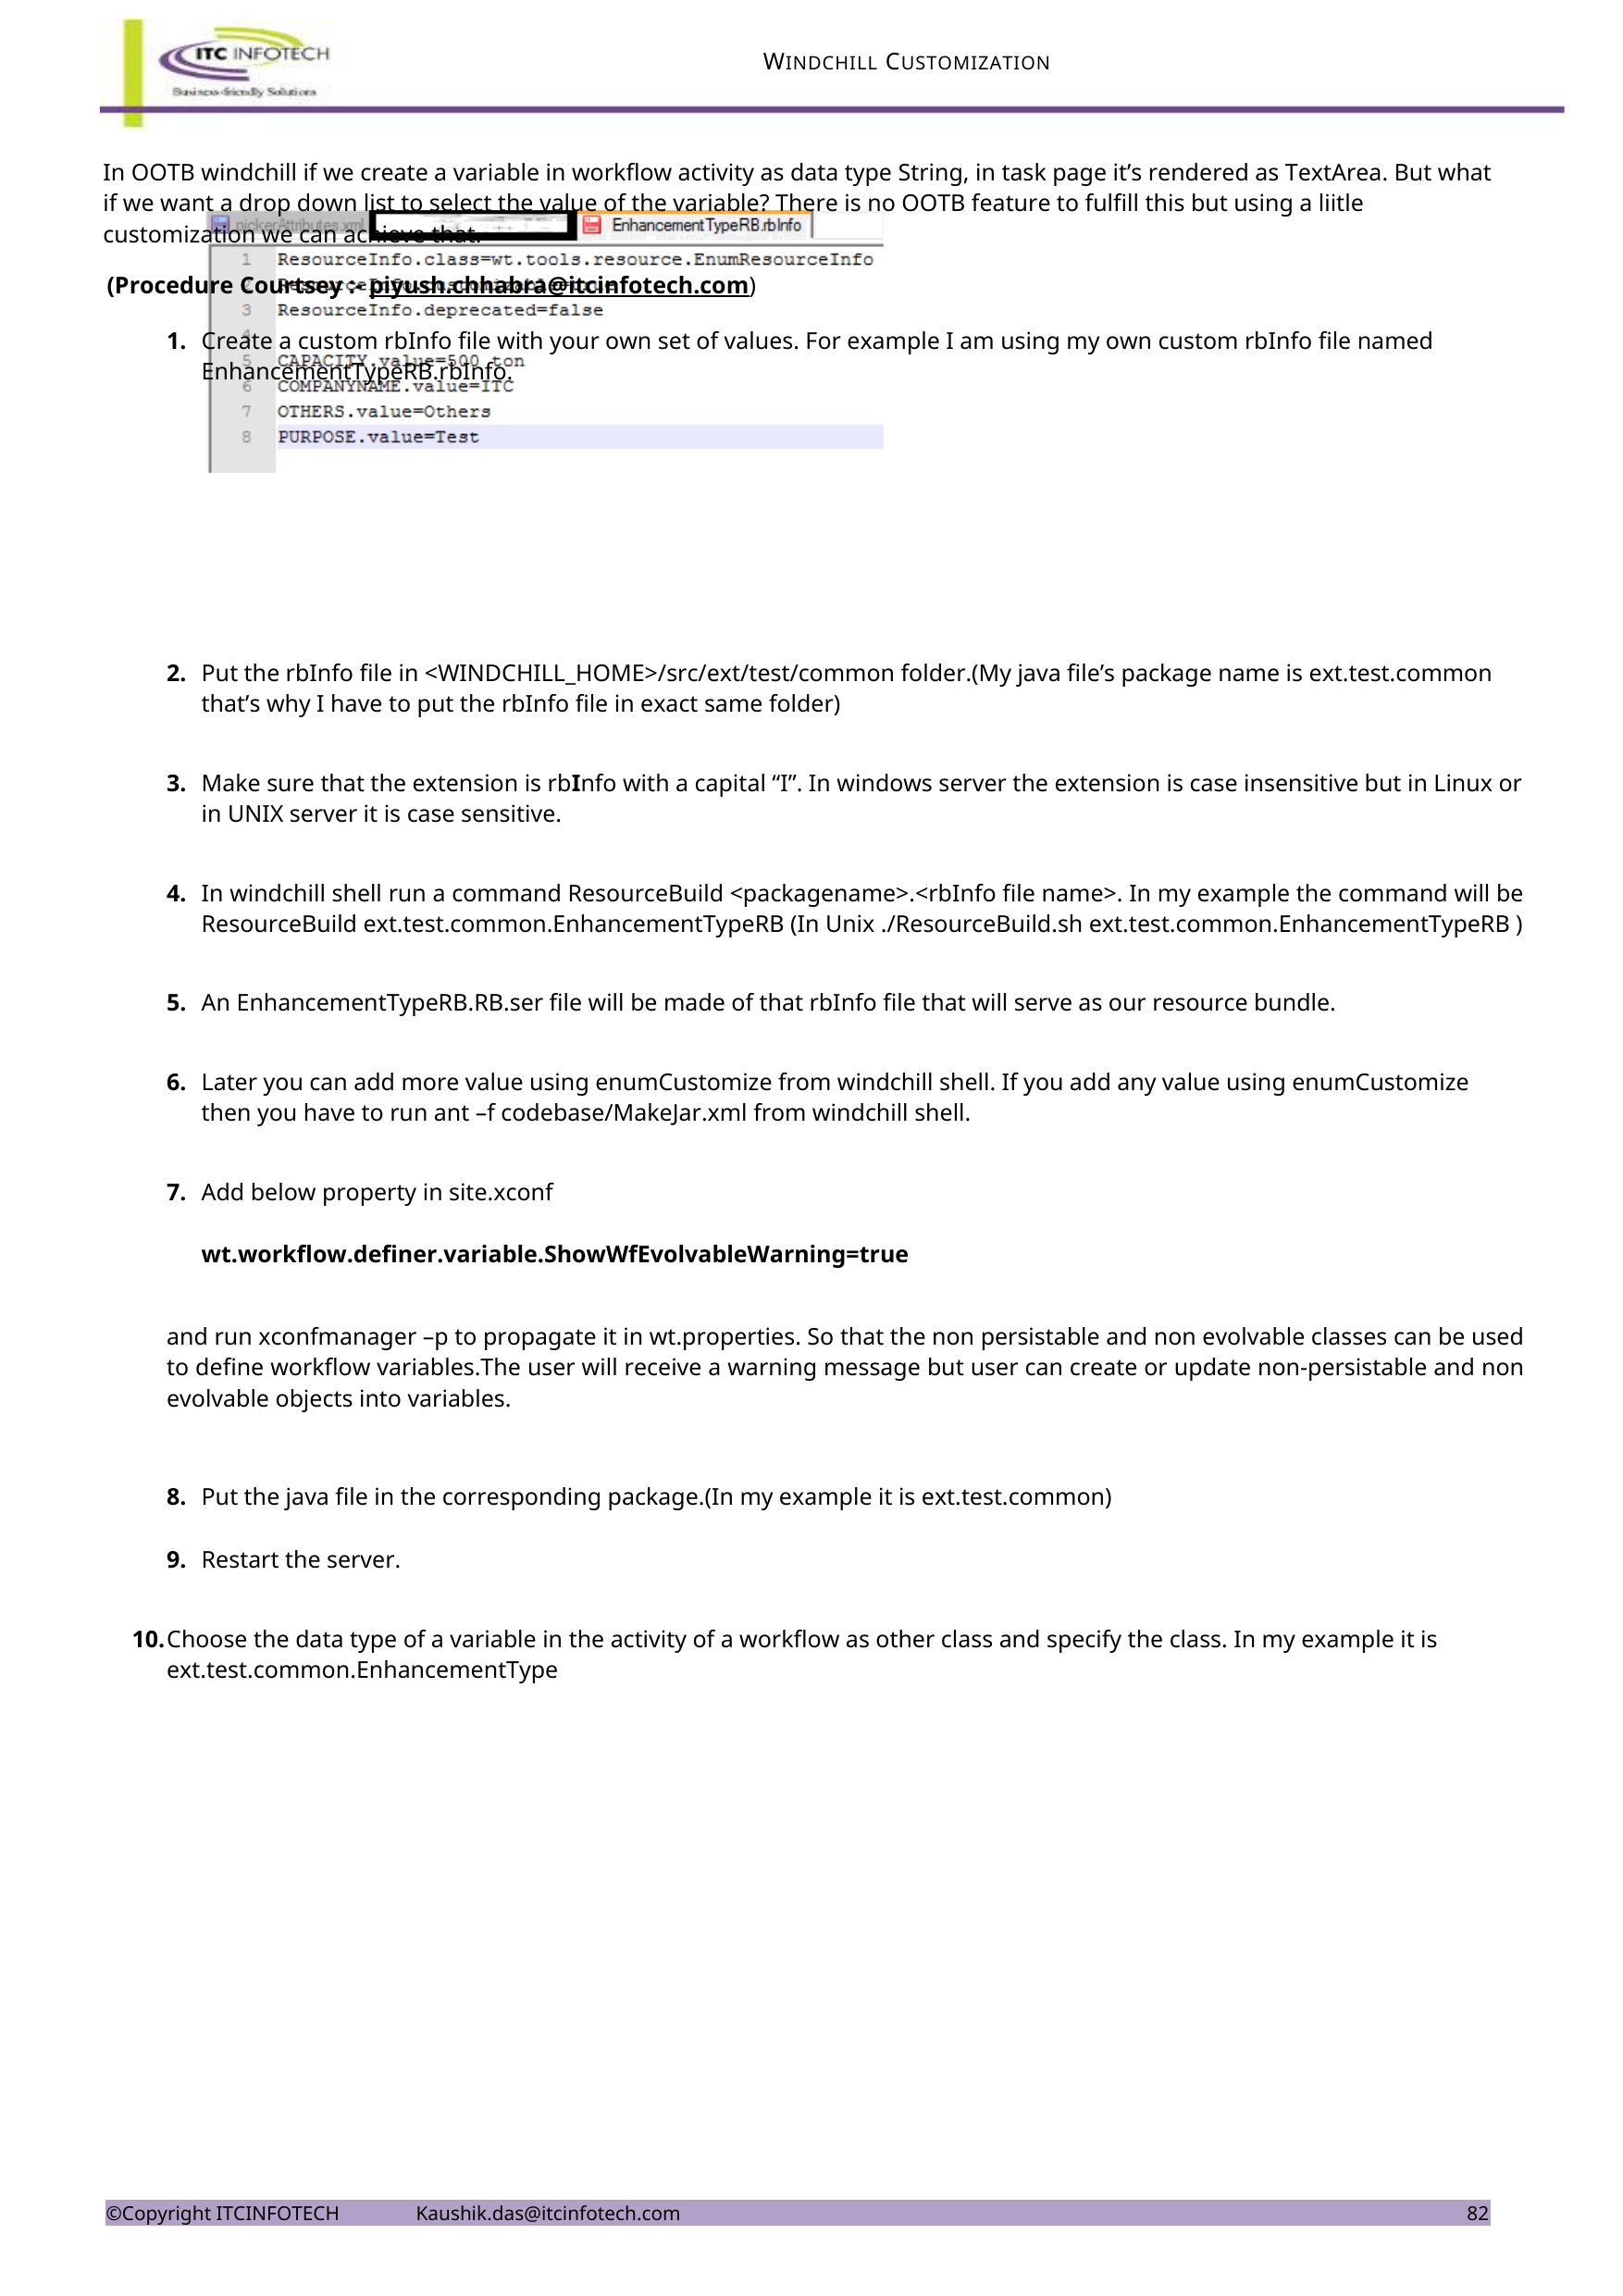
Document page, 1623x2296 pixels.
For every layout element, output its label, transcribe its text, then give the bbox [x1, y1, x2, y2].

list Put the java file in the corresponding package.(In my example it is ext.test.common) [167, 1481, 1526, 1512]
list Restart the server. [167, 1544, 1526, 1575]
text and run xconfmanager –p to propagate it in wt.properties. So that the non persistable and non evolvable classes can be used to define workflow variables.The user will receive a warning message but user can create or update non-persistable and non evolvable objects into variables. [167, 1321, 1526, 1414]
text In OOTB windchill if we create a variable in workflow activity as data type String, in task page it’s rendered as TextArea. But what if we want a drop down list to select the value of the variable? There is no OOTB feature to fulfill this but using a liitle customization we can achieve that. [103, 155, 1495, 249]
list Make sure that the extension is rbInfo with a capital “I”. In windows server the extension is case insensitive but in Linux or in UNIX server it is case sensitive. [167, 766, 1526, 829]
list Choose the data type of a variable in the activity of a workflow as other class and specify the class. In my example it is ext.test.common.EnhancementType [131, 1622, 1469, 1685]
list Put the rbInfo file in <WINDCHILL_HOME>/src/ext/test/common folder.(My java file’s package name is ext.test.common that’s why I have to put the rbInfo file in exact same folder) [167, 656, 1526, 719]
list In windchill shell run a command ResourceBuild <packagename>.<rbInfo file name>. In my example the command will be ResourceBuild ext.test.common.EnhancementTypeRB (In Unix ./ResourceBuild.sh ext.test.common.EnhancementTypeRB ) [167, 876, 1526, 938]
picture [204, 249, 892, 268]
picture [99, 19, 1565, 130]
list Add below property in site.xconf wt.workflow.definer.variable.ShowWfEvolvableWarning=true [167, 1175, 1138, 1270]
list Later you can add more value using enumCustomize from windchill shell. If you add any value using enumCustomize then you have to run ant –f codebase/MakeJar.xml from windchill shell. [167, 1065, 1526, 1128]
list An EnhancementTypeRB.RB.ser file will be made of that rbInfo file that will serve as our resource bundle. [167, 987, 1526, 1018]
list Create a custom rbInfo file with your own set of values. For example I am using my own custom rbInfo file named EnhancementTypeRB.rbInfo. [167, 324, 1526, 387]
picture [204, 387, 892, 473]
text (Procedure Courtsey :- piyush.chhabra@itcinfotech.com) [106, 268, 1526, 300]
picture [204, 300, 892, 324]
